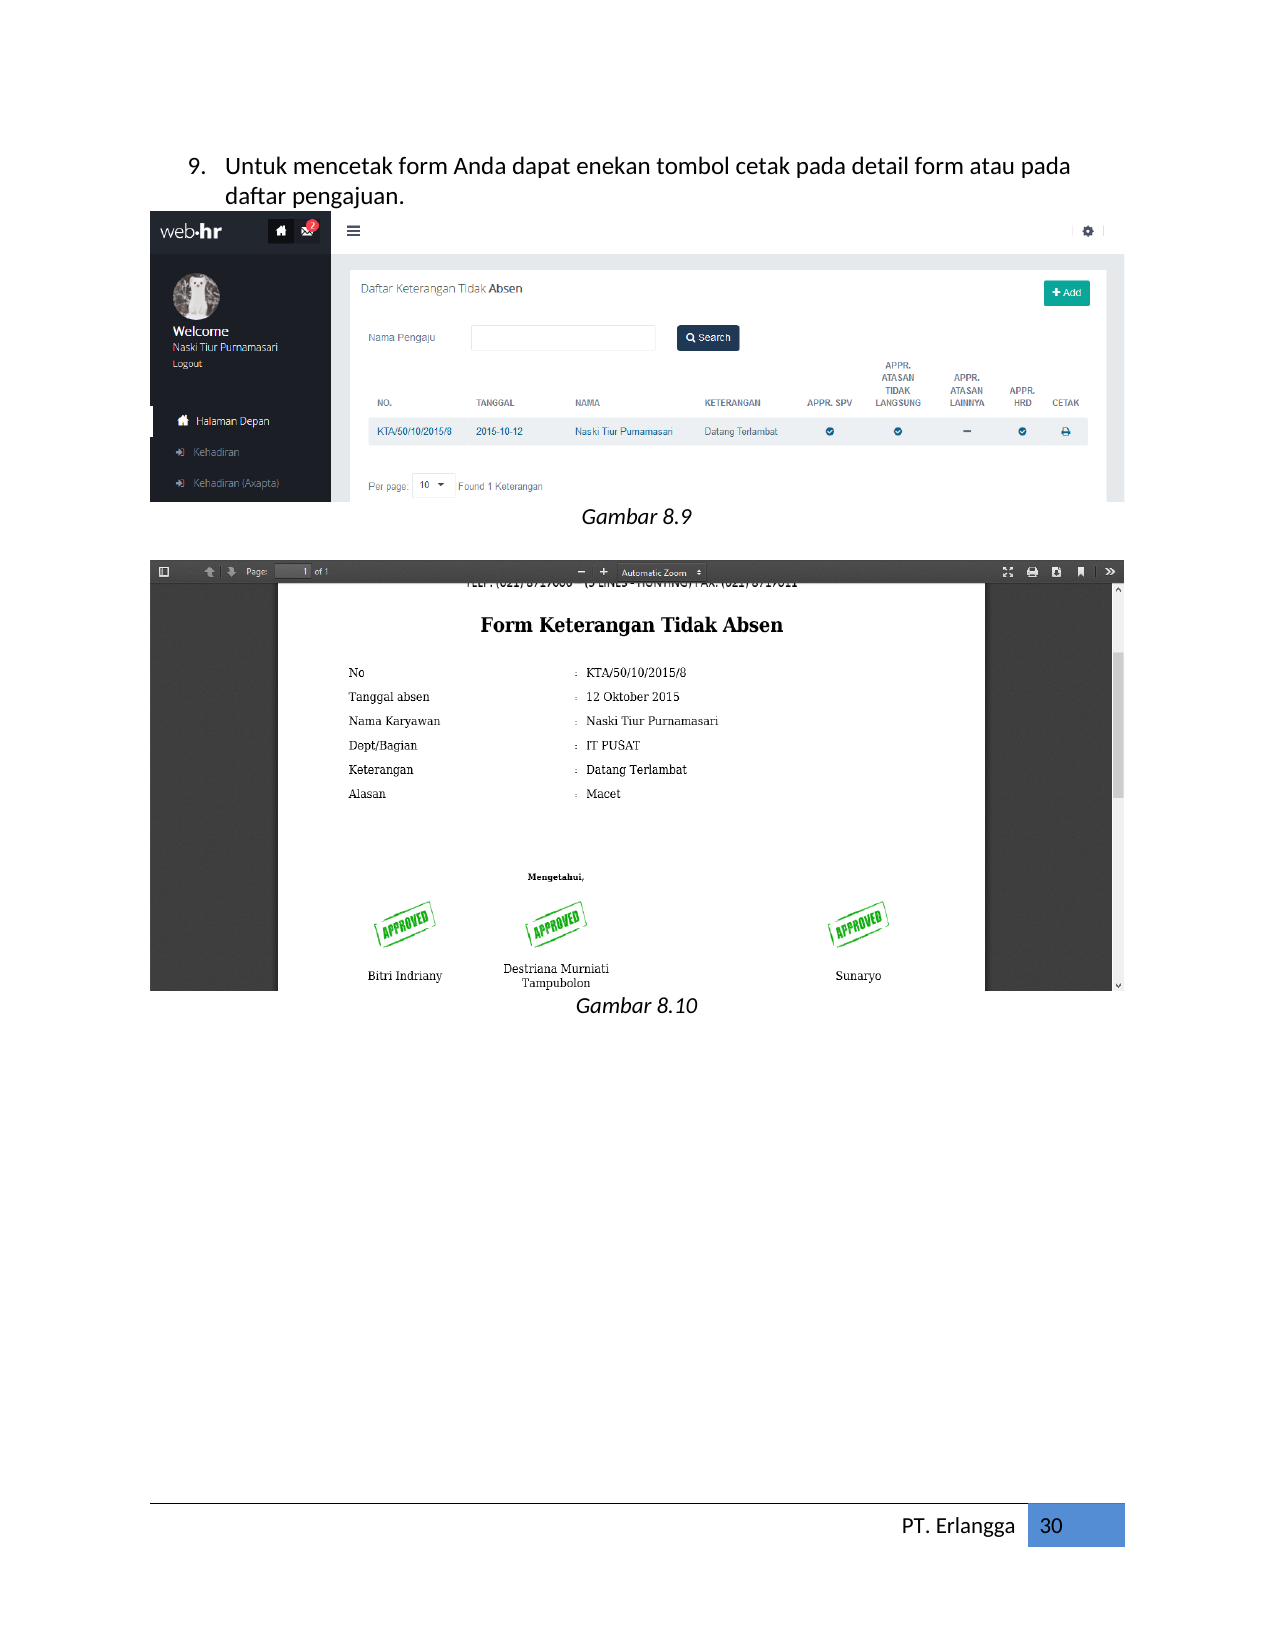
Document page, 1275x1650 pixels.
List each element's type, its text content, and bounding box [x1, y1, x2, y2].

picture [150, 560, 1124, 991]
picture [150, 211, 1125, 502]
text Gambar 8.10 [150, 991, 1125, 1019]
text Gambar 8.9 [150, 502, 1125, 530]
list Untuk mencetak form Anda dapat enekan tombol cetak pada detail form atau pada daftar pengajuan. [187, 150, 1125, 211]
